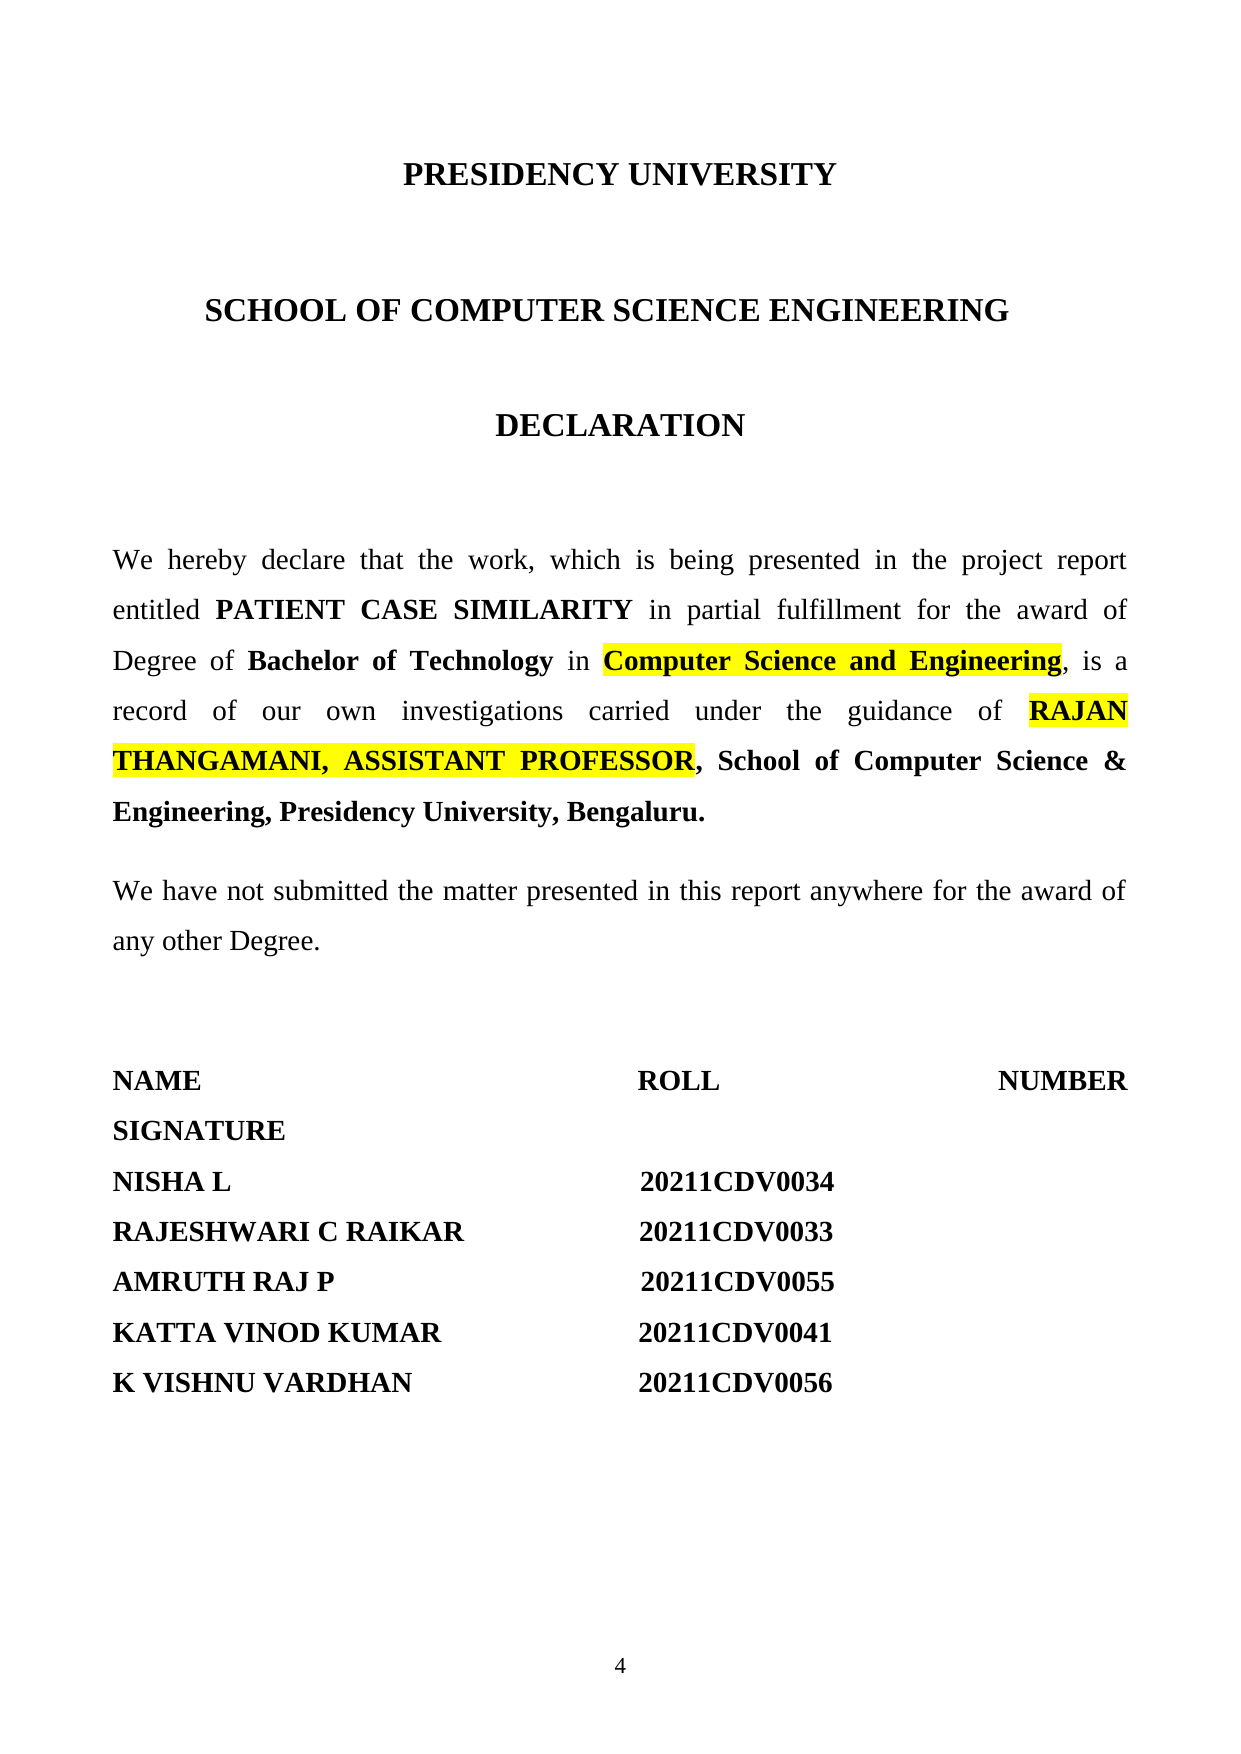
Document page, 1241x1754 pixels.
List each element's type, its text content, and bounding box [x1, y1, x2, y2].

text NAME ROLL NUMBER SIGNATURE [112, 1063, 1128, 1147]
text K VISHNU VARDHAN 20211CDV0056 [112, 1365, 1128, 1398]
text SCHOOL OF COMPUTER SCIENCE ENGINEERING [112, 291, 1102, 329]
text RAJESHWARI C RAIKAR 20211CDV0033 [112, 1214, 1128, 1248]
text KATTA VINOD KUMAR 20211CDV0041 [112, 1315, 1128, 1348]
text NISHA L 20211CDV0034 [112, 1164, 1128, 1197]
text We hereby declare that the work, which is being presented in the project report entitled PATIENT CASE SIMILARITY in partial fulfillment for the award of Degree of Bachelor of Technology in Computer Science and Engineering, is a record of our own investigations carried under the guidance of RAJAN THANGAMANI, ASSISTANT PROFESSOR, School of Computer Science & Engineering, Presidency University, Bengaluru. [112, 542, 1128, 827]
text We have not submitted the matter presented in this report anywhere for the award of any other Degree. [112, 873, 1128, 957]
subtitle PRESIDENCY UNIVERSITY [112, 154, 1128, 192]
text AMRUTH RAJ P 20211CDV0055 [112, 1264, 1128, 1298]
text DECLARATION [112, 406, 1128, 444]
